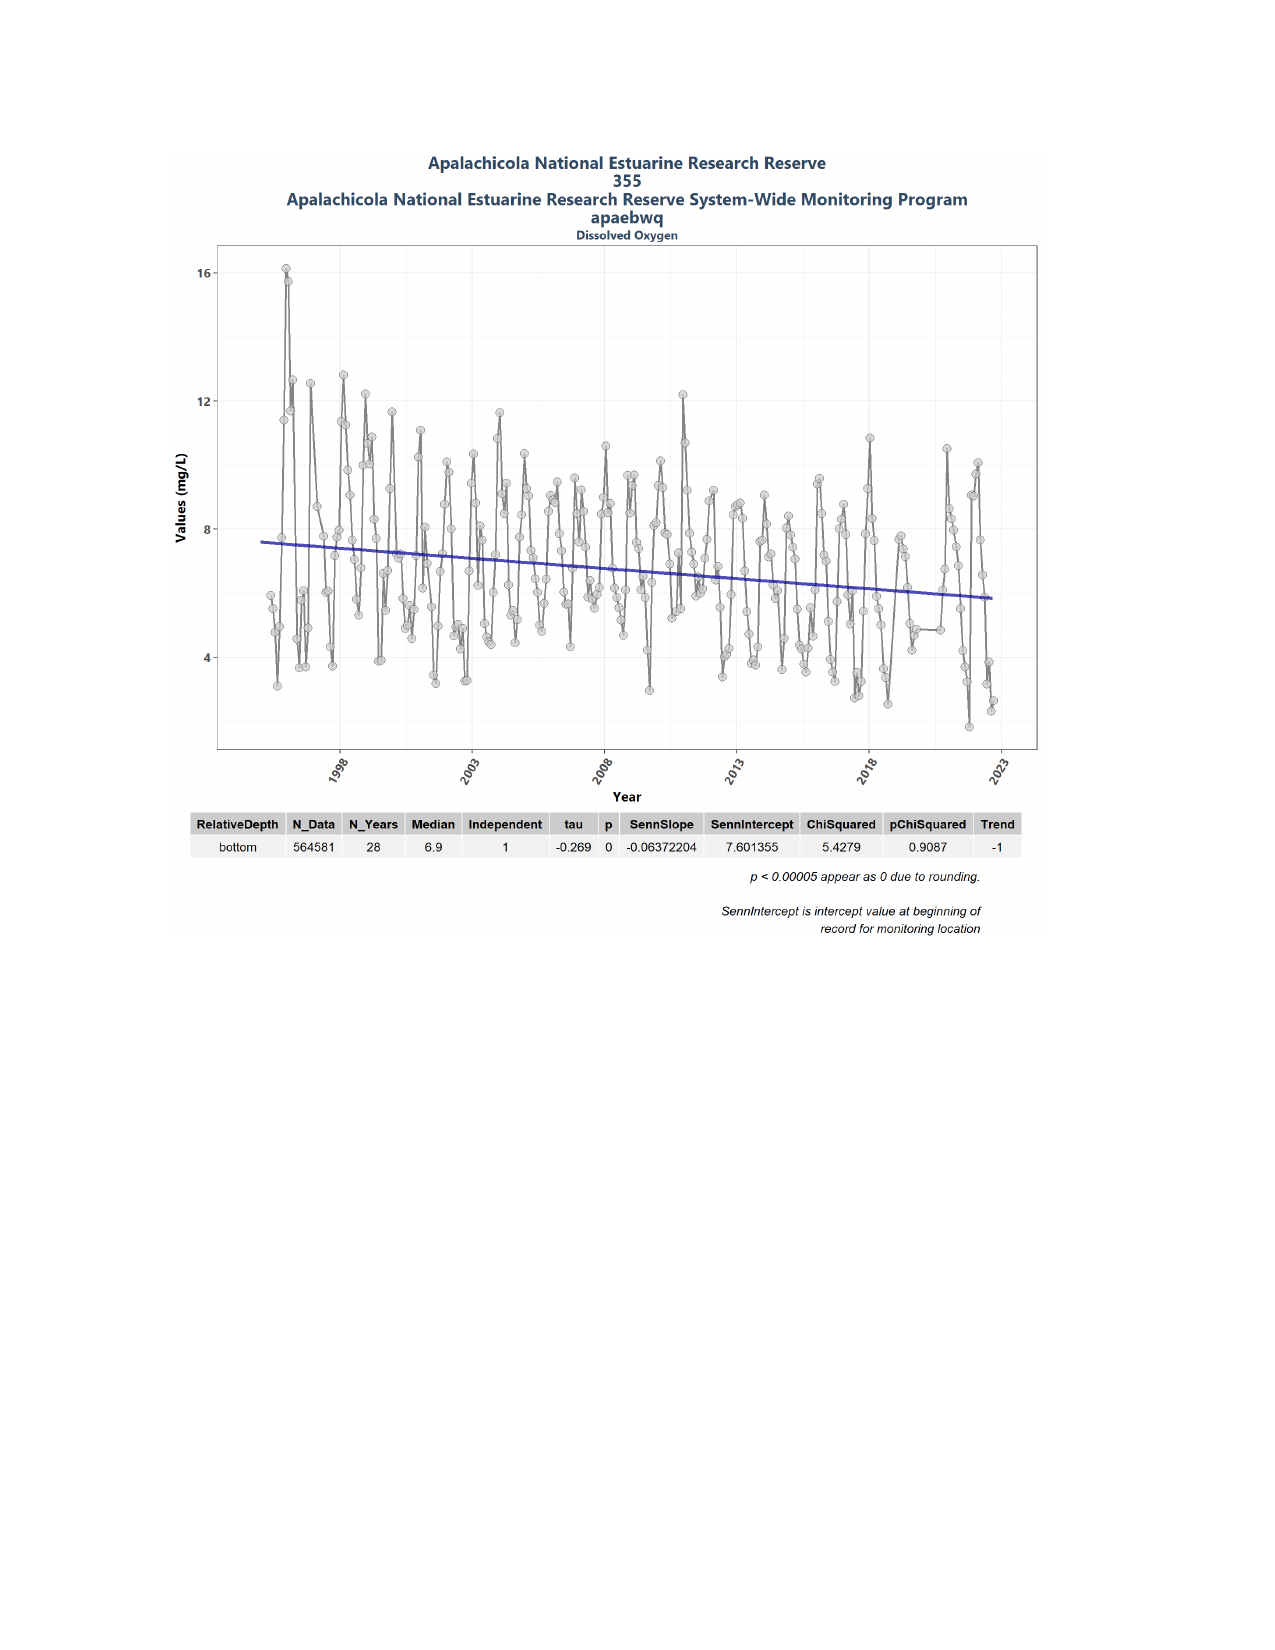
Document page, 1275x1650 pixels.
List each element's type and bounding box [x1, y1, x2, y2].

picture [168, 150, 1044, 938]
